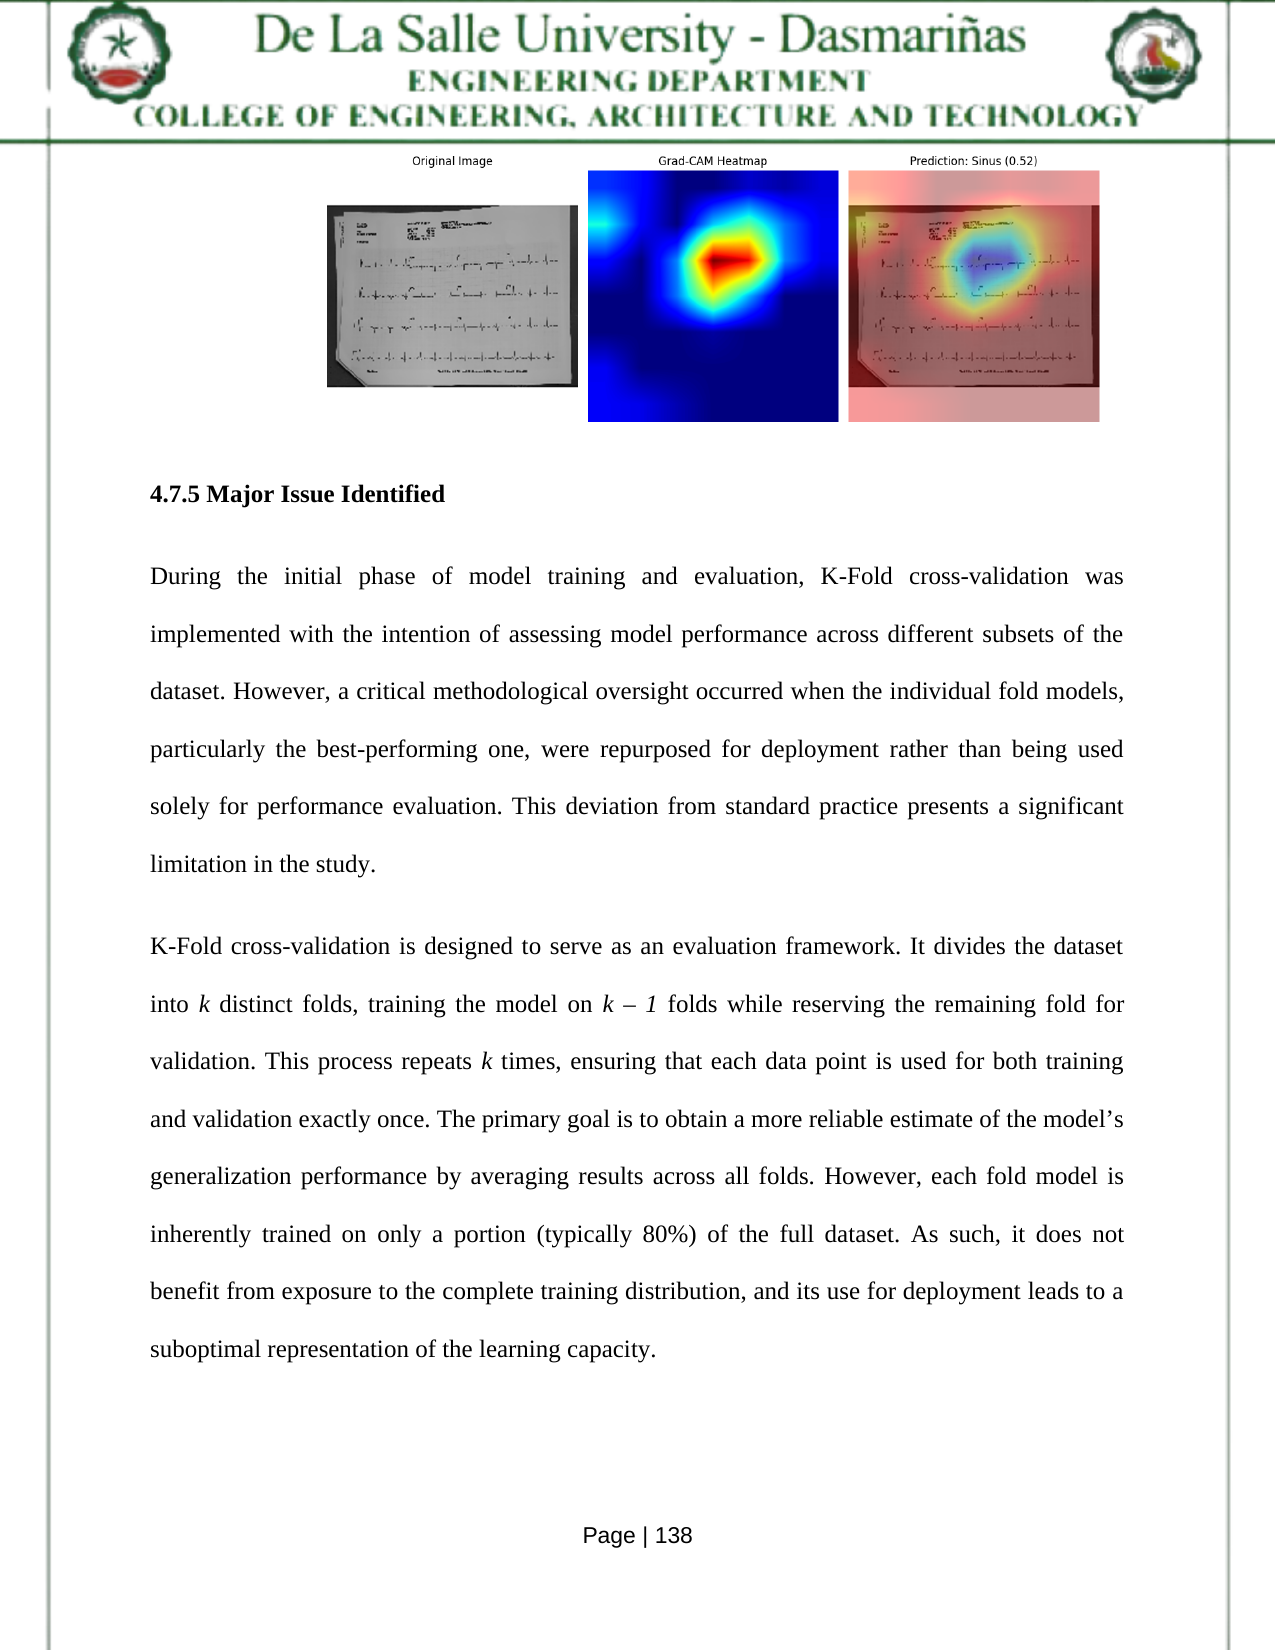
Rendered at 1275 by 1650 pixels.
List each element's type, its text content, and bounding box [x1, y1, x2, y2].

text During the initial phase of model training and evaluation, K-Fold cross-validation was implemented with the intention of assessing model performance across different subsets of the dataset. However, a critical methodological oversight occurred when the individual fold models, particularly the best-performing one, were repurposed for deployment rather than being used solely for performance evaluation. This deviation from standard practice presents a significant limitation in the study. [150, 561, 1125, 878]
picture [0, 0, 1275, 1650]
text 4.7.5 Major Issue Identified [150, 479, 1125, 508]
text K-Fold cross-validation is designed to serve as an evaluation framework. It divides the dataset into k distinct folds, training the model on k – 1 folds while reserving the remaining fold for validation. This process repeats k times, ensuring that each data point is used for both training and validation exactly once. The primary goal is to obtain a more reliable estimate of the model’s generalization performance by averaging results across all folds. However, each fold model is inherently trained on only a portion (typically 80%) of the full dataset. As such, it does not benefit from exposure to the complete training distribution, and its use for deployment leads to a suboptimal representation of the learning capacity. [150, 931, 1125, 1363]
